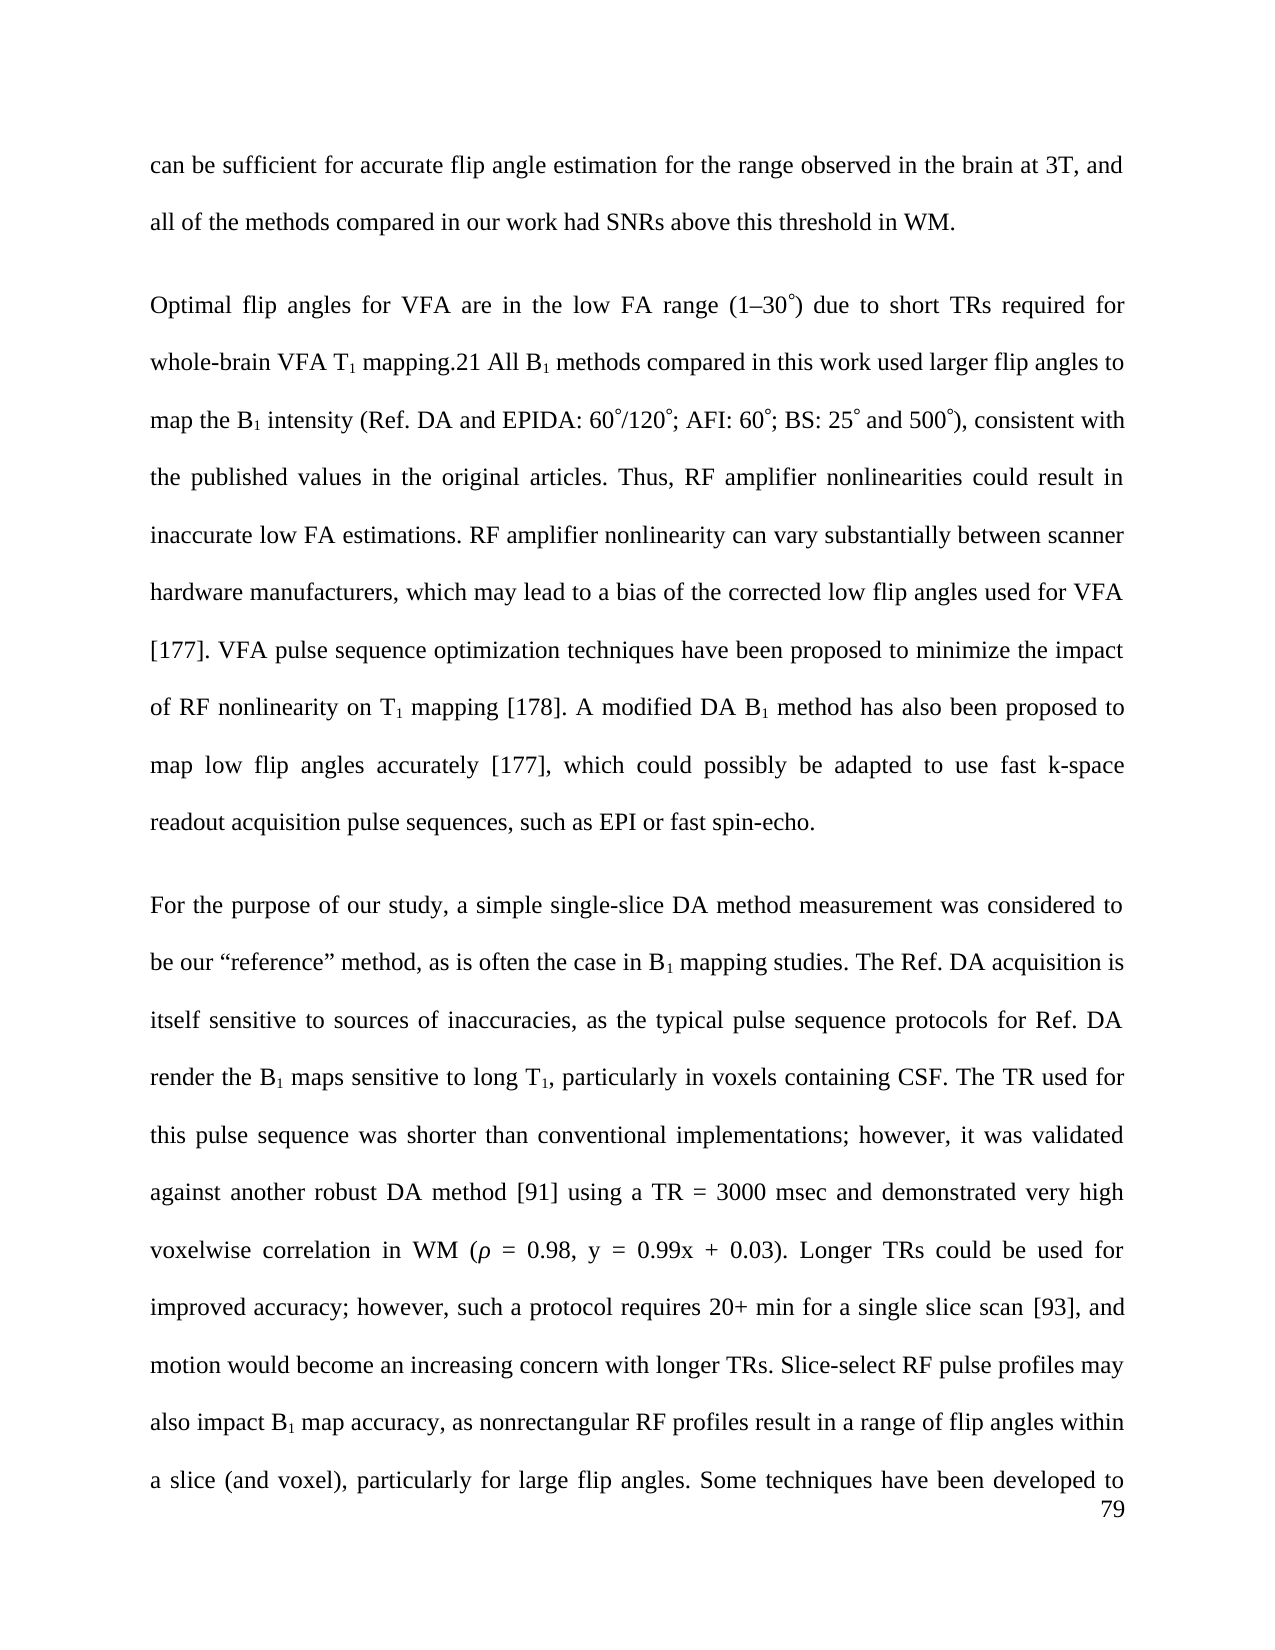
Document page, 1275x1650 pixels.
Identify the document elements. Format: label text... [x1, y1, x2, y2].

text Optimal flip angles for VFA are in the low FA range (1–30) due to short TRs required for whole-brain VFA T1 mapping.21 All B1 methods compared in this work used larger flip angles to map the B1 intensity (Ref. DA and EPIDA: 60/120; AFI: 60; BS: 25 and 500), consistent with the published values in the original articles. Thus, RF amplifier nonlinearities could result in inaccurate low FA estimations. RF amplifier nonlinearity can vary substantially between scanner hardware manufacturers, which may lead to a bias of the corrected low flip angles used for VFA [177]. VFA pulse sequence optimization techniques have been proposed to minimize the impact of RF nonlinearity on T1 mapping [178]. A modified DA B1 method has also been proposed to map low flip angles accurately [177], which could possibly be adapted to use fast k-space readout acquisition pulse sequences, such as EPI or fast spin-echo. [150, 290, 1125, 836]
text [150, 890, 1125, 1494]
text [150, 150, 1125, 236]
